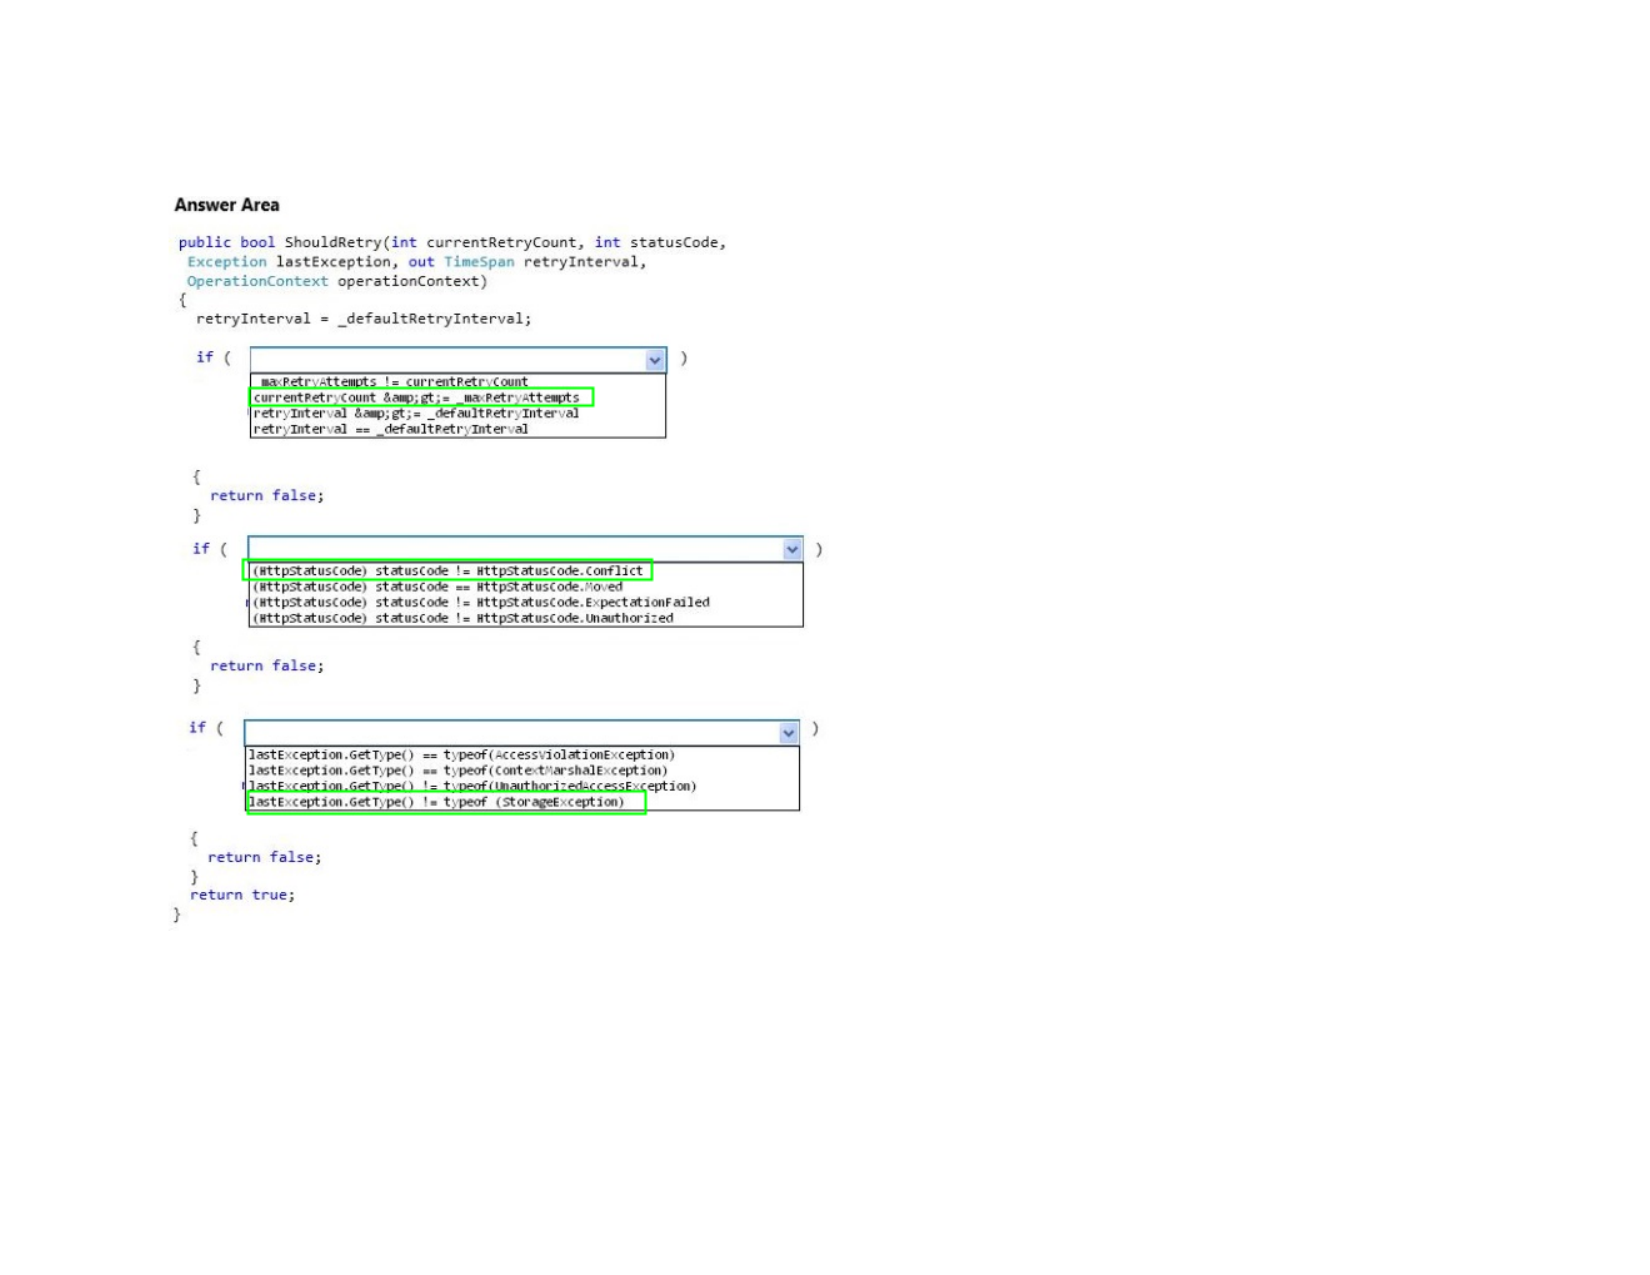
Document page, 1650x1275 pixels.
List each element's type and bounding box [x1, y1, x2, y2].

picture [150, 196, 849, 931]
